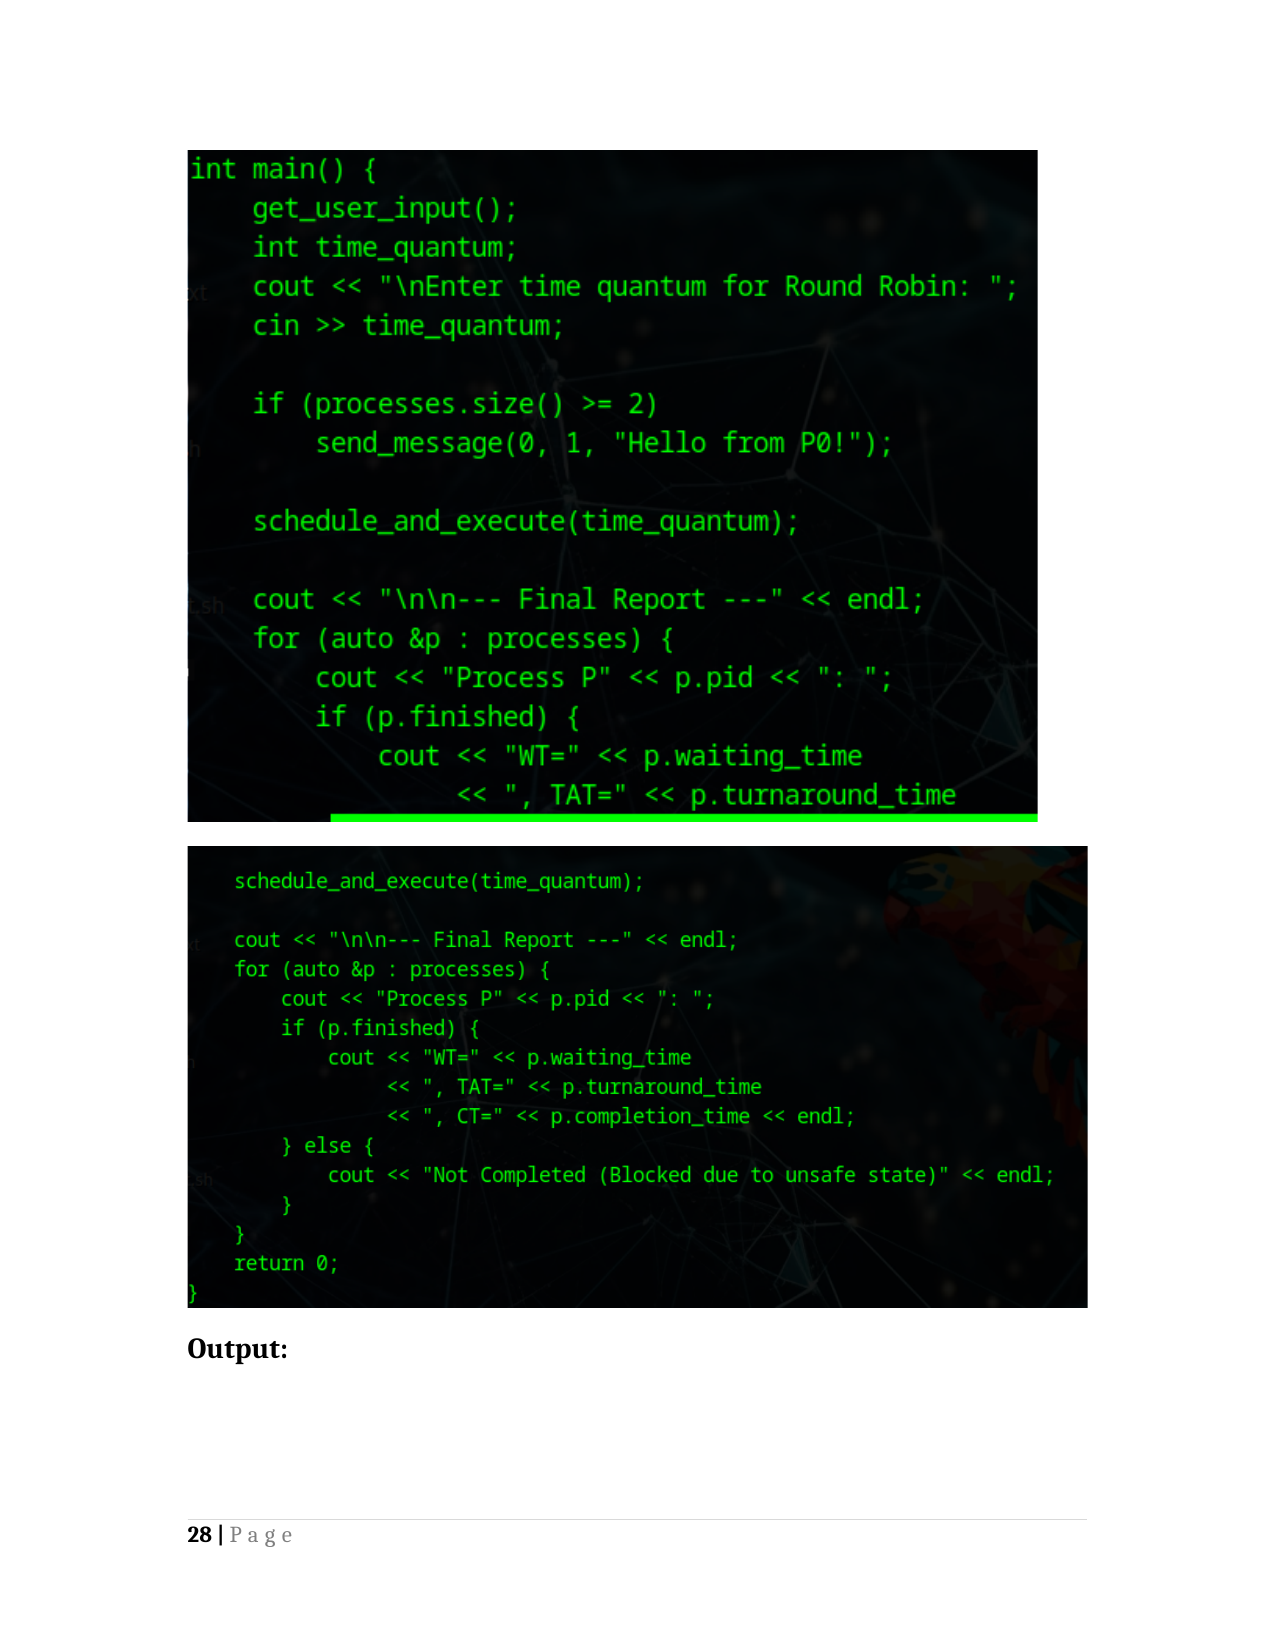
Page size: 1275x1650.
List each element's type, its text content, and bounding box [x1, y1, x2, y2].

text Output: [187, 1332, 1087, 1365]
picture [187, 150, 1038, 822]
picture [187, 846, 1088, 1308]
